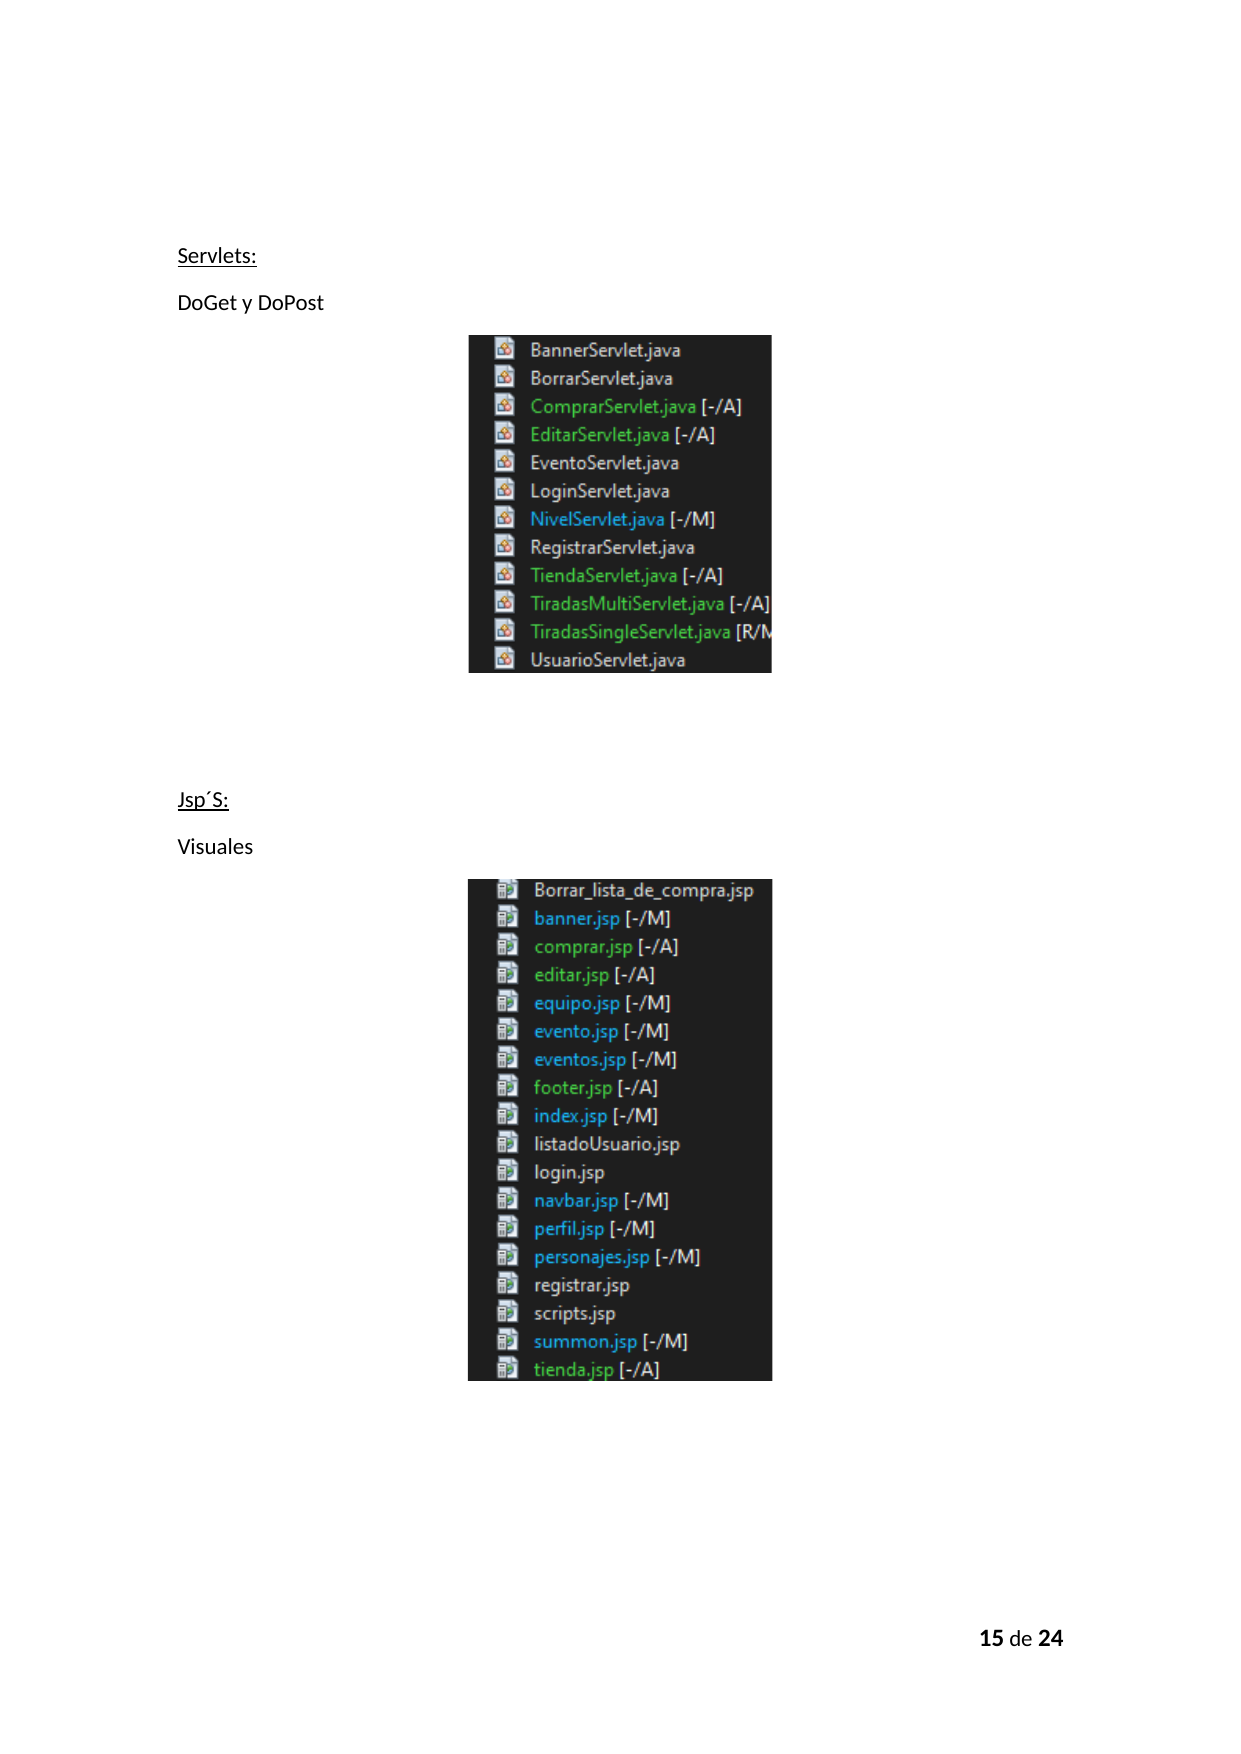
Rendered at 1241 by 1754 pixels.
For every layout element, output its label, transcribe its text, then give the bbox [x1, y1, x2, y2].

text DoGet y DoPost [177, 288, 1063, 316]
text Visuales [177, 832, 1063, 860]
picture [468, 335, 772, 673]
text Servlets: [177, 241, 1063, 269]
picture [467, 879, 773, 1381]
text Jsp´S: [177, 785, 1063, 813]
